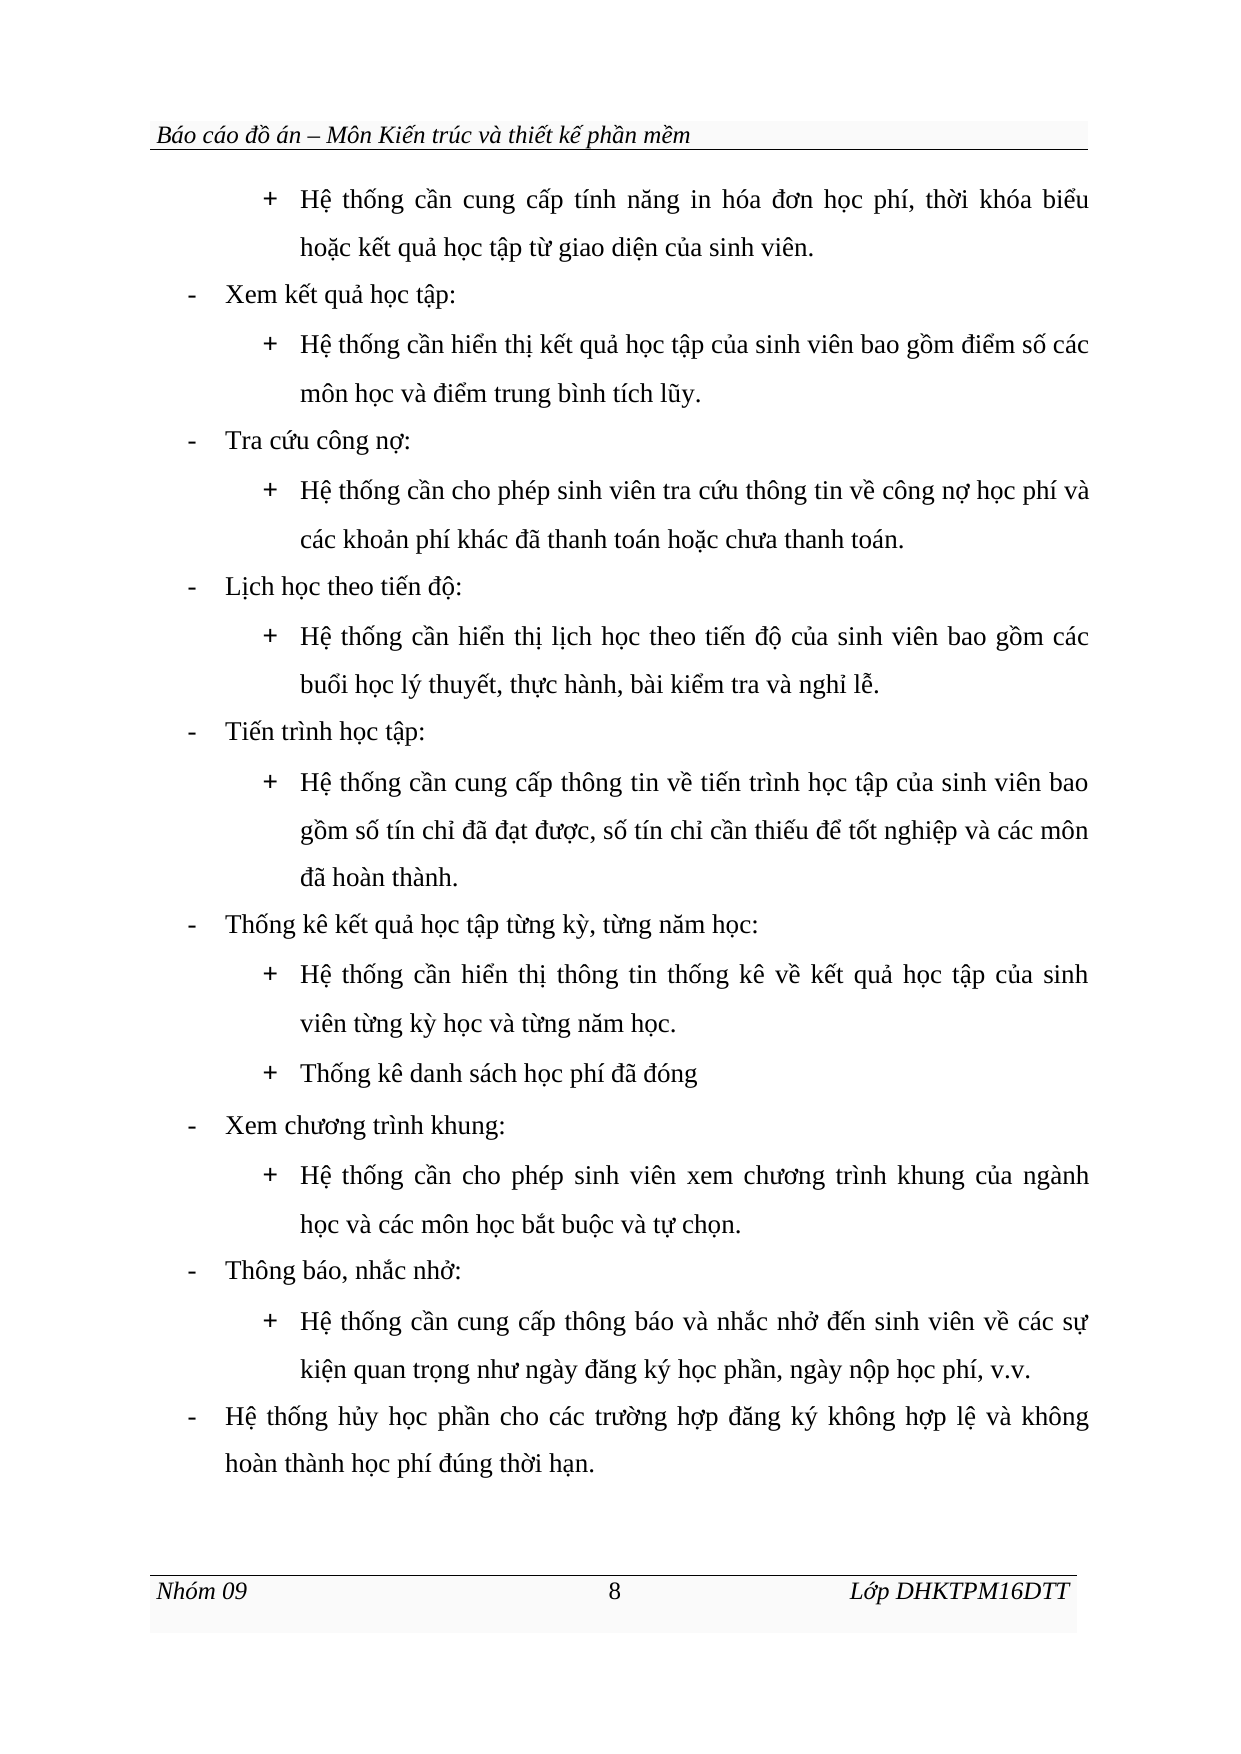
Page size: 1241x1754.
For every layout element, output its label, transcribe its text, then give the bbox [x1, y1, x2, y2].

list Hệ thống hủy học phần cho các trường hợp đăng ký không hợp lệ và không hoàn thành học phí đúng thời hạn. [187, 1400, 1090, 1478]
list Hệ thống cần cung cấp thông tin về tiến trình học tập của sinh viên bao gồm số tín chỉ đã đạt được, số tín chỉ cần thiếu để tốt nghiệp và các môn đã hoàn thành. [262, 762, 1090, 892]
list Hệ thống cần hiển thị lịch học theo tiến độ của sinh viên bao gồm các buổi học lý thuyết, thực hành, bài kiểm tra và nghỉ lễ. [262, 616, 1090, 700]
list Thông báo, nhắc nhở: [187, 1254, 1090, 1286]
list Hệ thống cần hiển thị kết quả học tập của sinh viên bao gồm điểm số các môn học và điểm trung bình tích lũy. [262, 325, 1090, 408]
list Hệ thống cần cho phép sinh viên xem chương trình khung của ngành học và các môn học bắt buộc và tự chọn. [262, 1155, 1090, 1239]
list Lịch học theo tiến độ: [187, 569, 1090, 601]
list Hệ thống cần cho phép sinh viên tra cứu thông tin về công nợ học phí và các khoản phí khác đã thanh toán hoặc chưa thanh toán. [262, 471, 1090, 554]
list Hệ thống cần hiển thị thông tin thống kê về kết quả học tập của sinh viên từng kỳ học và từng năm học. [262, 954, 1090, 1038]
list Xem kết quả học tập: [187, 278, 1090, 309]
list Hệ thống cần cung cấp tính năng in hóa đơn học phí, thời khóa biểu hoặc kết quả học tập từ giao diện của sinh viên. [262, 179, 1090, 263]
list Thống kê kết quả học tập từng kỳ, từng năm học: [187, 908, 1090, 939]
list Tra cứu công nợ: [187, 424, 1090, 455]
list Hệ thống cần cung cấp thông báo và nhắc nhở đến sinh viên về các sự kiện quan trọng như ngày đăng ký học phần, ngày nộp học phí, v.v. [262, 1301, 1090, 1385]
list Thống kê danh sách học phí đã đóng [262, 1053, 1090, 1090]
list Xem chương trình khung: [187, 1109, 1090, 1140]
list Tiến trình học tập: [187, 715, 1090, 746]
